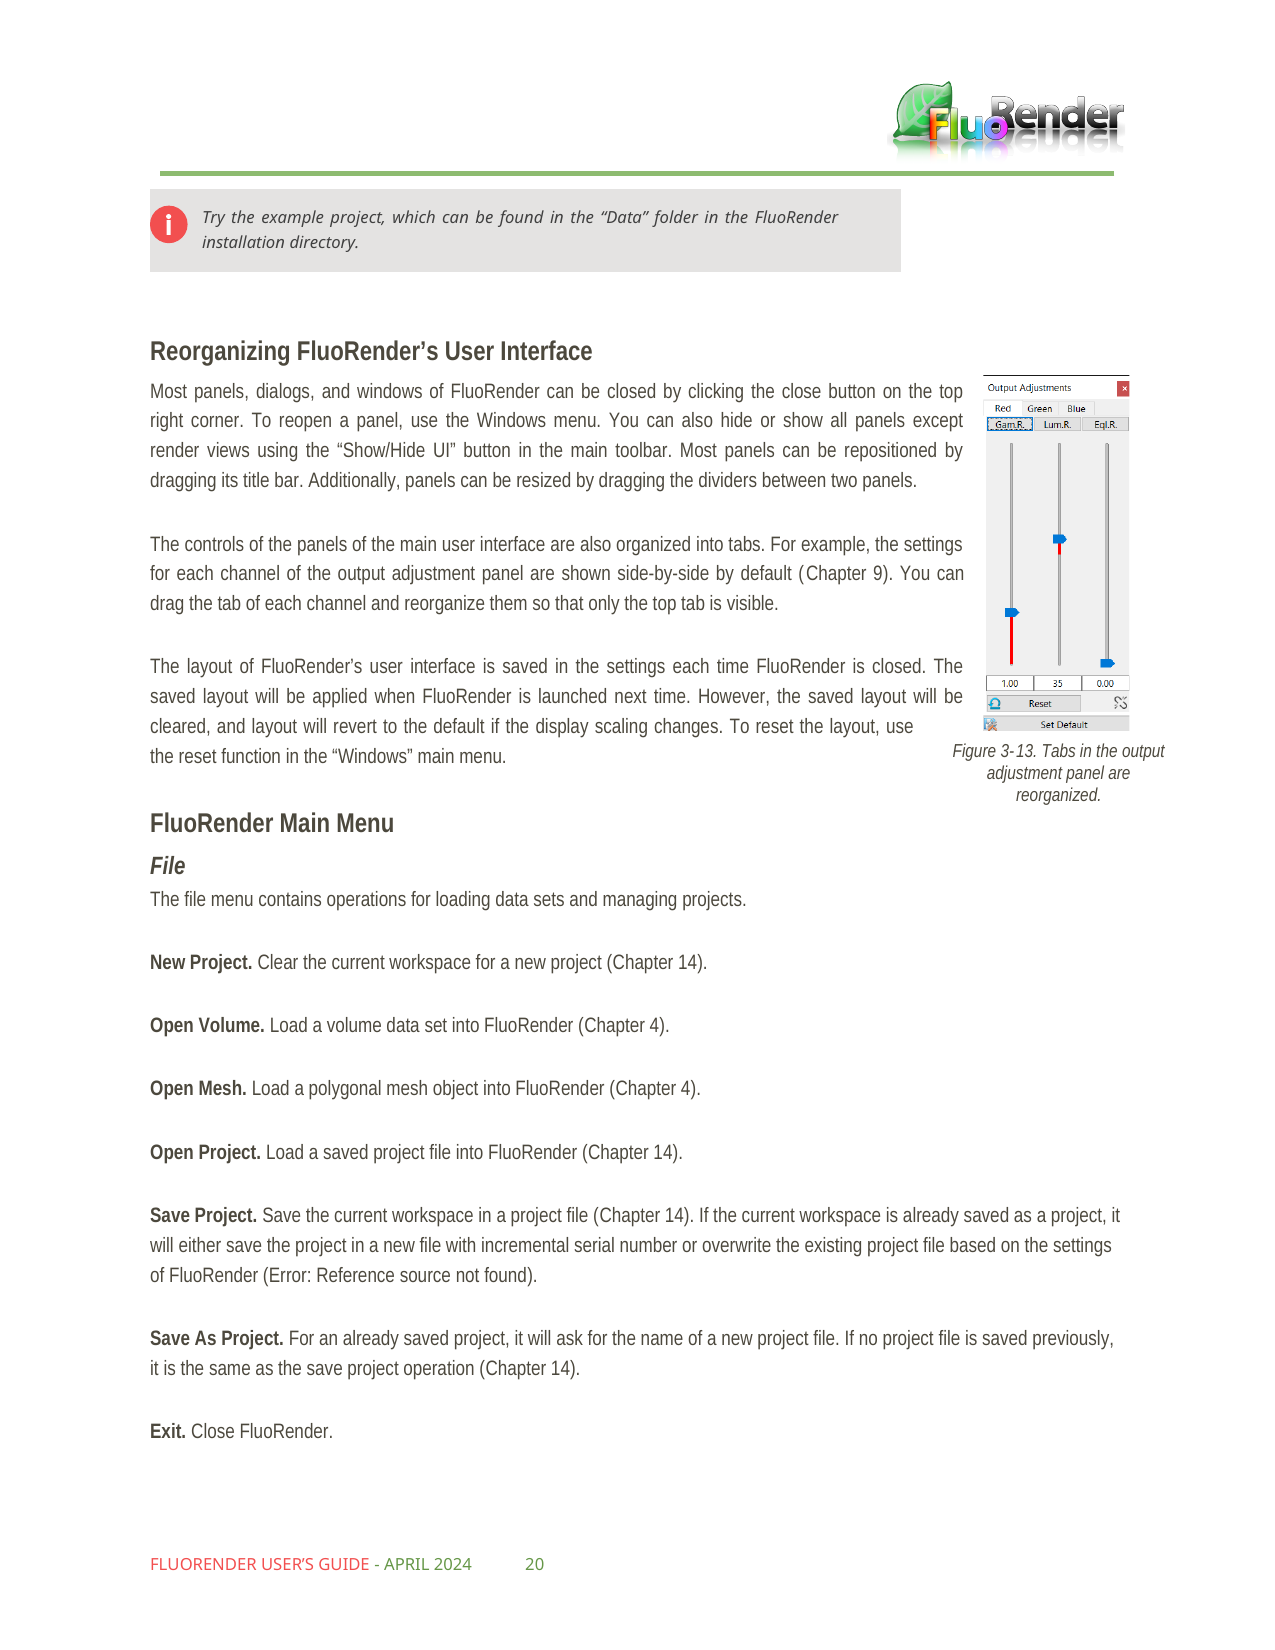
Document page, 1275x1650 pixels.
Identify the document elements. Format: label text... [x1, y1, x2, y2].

text The controls of the panels of the main user interface are also organized into tabs. For example, the settings for each channel of the output adjustment panel are shown side-by-side by default (Chapter 9). You can drag the tab of each channel and reorganize them so that only the top tab is visible. [150, 531, 982, 615]
text New Project. Clear the current workspace for a new project (Chapter 14). [150, 950, 1125, 974]
text Open Mesh. Load a polygonal mesh object into FluoRender (Chapter 4). [150, 1076, 1125, 1100]
text Open Volume. Load a volume data set into FluoRender (Chapter 4). [150, 1013, 1125, 1037]
text The layout of FluoRender’s user interface is saved in the settings each time FluoRender is closed. The saved layout will be applied when FluoRender is launched next time. However, the saved layout will be cleared, and layout will revert to the default if the display scaling changes. To reset the layout, use the reset function in the “Windows” main menu. [150, 654, 1125, 768]
text Open Project. Load a saved project file into FluoRender (Chapter 14). [150, 1139, 1125, 1163]
text The file menu contains operations for loading data sets and managing projects. [150, 887, 1125, 911]
text Most panels, dialogs, and windows of FluoRender can be closed by clicking the close button on the top right corner. To reopen a panel, use the Windows menu. You can also hide or show all panels except render views using the “Show/Hide UI” button in the main toolbar. Most panels can be repositioned by dragging its title bar. Additionally, panels can be resized by dragging the dividers between two panels. [150, 378, 982, 492]
table_header Try the example project, which can be found in the “Data” folder in the FluoRender installation directory. [202, 189, 901, 272]
subtitle Reorganizing FluoRender’s User Interface [150, 335, 1125, 366]
picture [887, 75, 1125, 165]
table_header [150, 189, 202, 272]
text Save As Project. For an already saved project, it will ask for the name of a new project file. If no project file is saved previously, it is the same as the save project operation (Chapter 14). [150, 1326, 1125, 1380]
picture [982, 375, 1130, 729]
subtitle FluoRender Main Menu [150, 807, 1125, 838]
subtitle File [150, 851, 1125, 879]
text Exit. Close FluoRender. [150, 1419, 1125, 1443]
